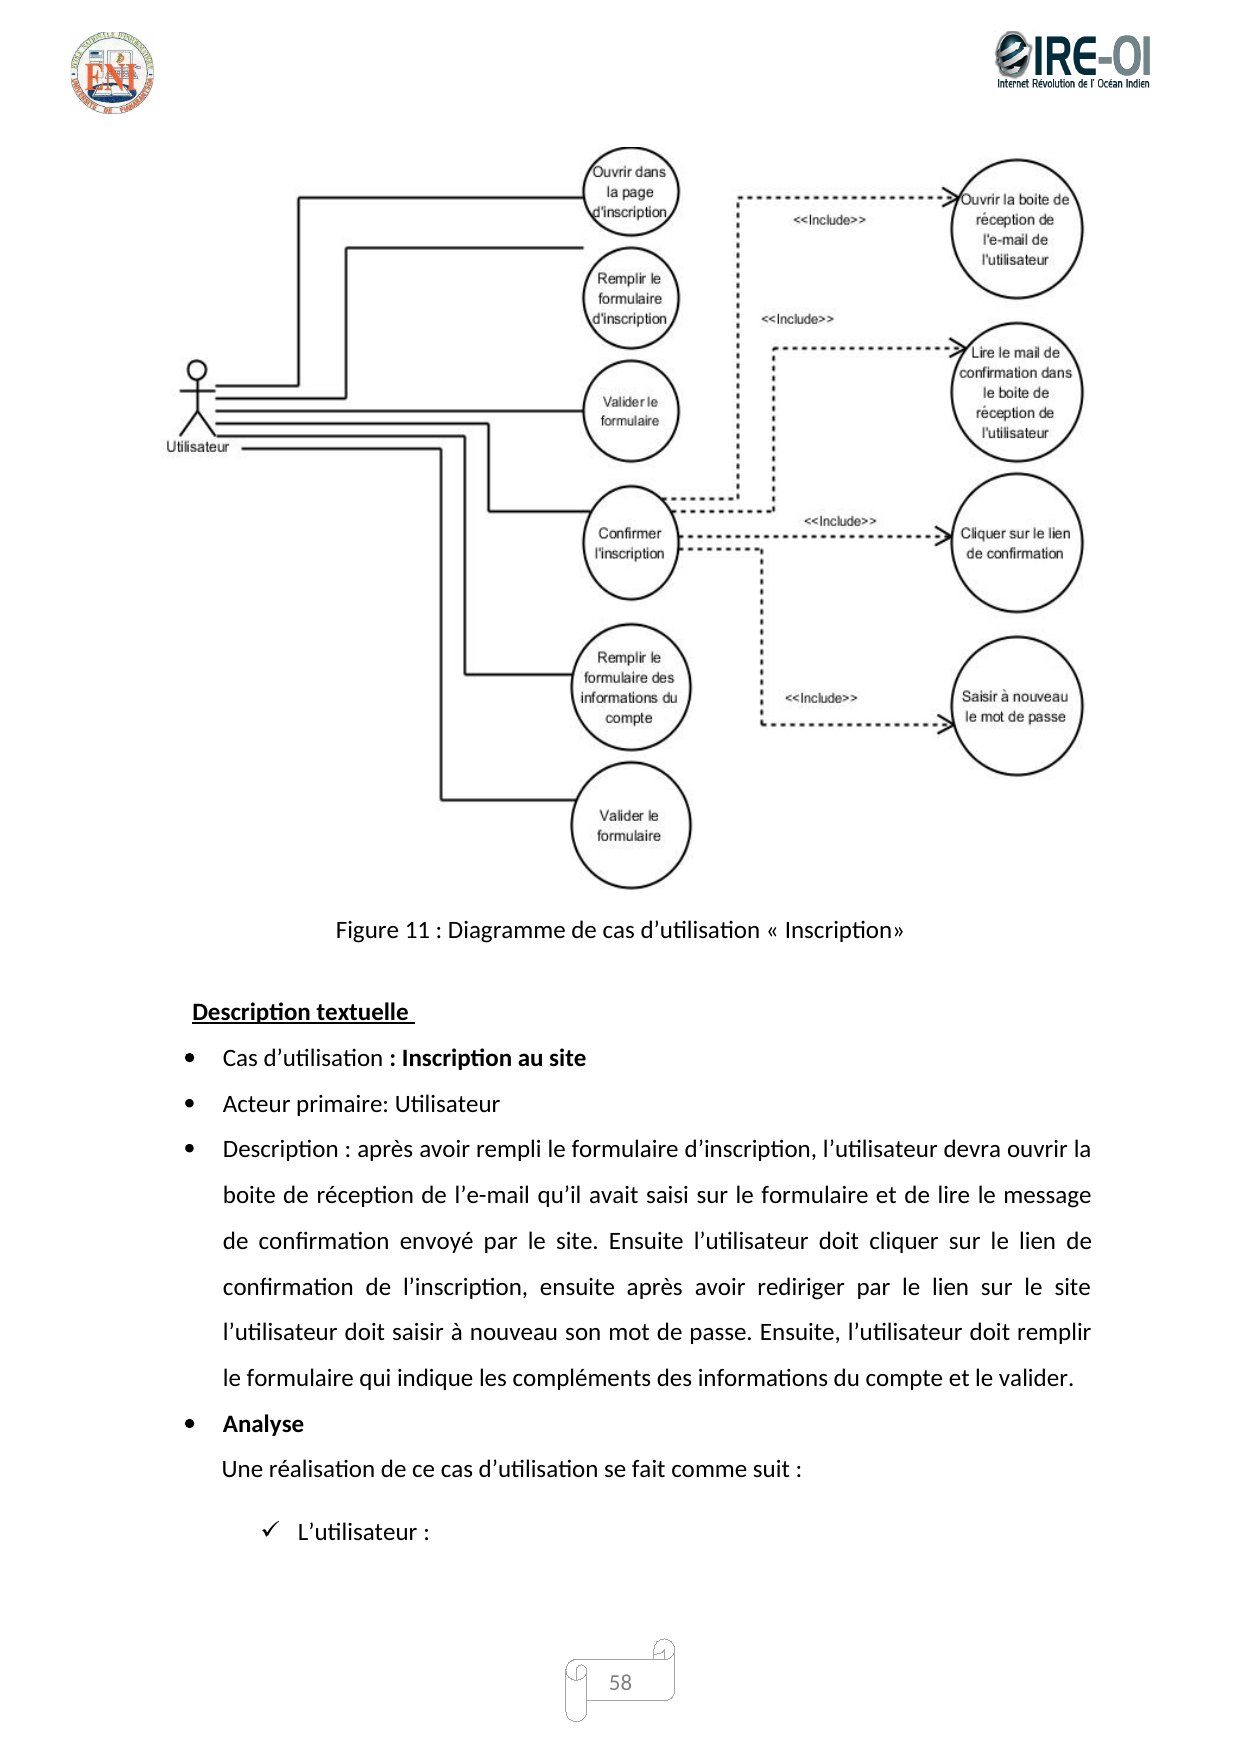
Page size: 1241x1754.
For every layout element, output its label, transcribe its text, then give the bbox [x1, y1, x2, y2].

list Cas d’utilisation : Inscription au site [185, 1042, 1093, 1073]
picture [992, 27, 1154, 95]
list Description : après avoir rempli le formulaire d’inscription, l’utilisateur devra ouvrir la boite de réception de l’e-mail qu’il avait saisi sur le formulaire et de lire le message de confirmation envoyé par le site. Ensuite l’utilisateur doit cliquer sur le lien de confirmation de l’inscription, ensuite après avoir rediriger par le lien sur le site l’utilisateur doit saisir à nouveau son mot de passe. Ensuite, l’utilisateur doit remplir le formulaire qui indique les compléments des informations du compte et le valider. [185, 1133, 1093, 1393]
picture [70, 32, 154, 114]
list L’utilisateur : [260, 1516, 1093, 1547]
list Acteur primaire: Utilisateur [185, 1088, 1093, 1118]
text Figure 11 : Diagramme de cas d’utilisation « Inscription» [148, 914, 1093, 944]
picture [152, 147, 1089, 895]
list Analyse [185, 1408, 1093, 1438]
list Description textuelle [192, 996, 1093, 1027]
text Une réalisation de ce cas d’utilisation se fait comme suit : [148, 1454, 1093, 1484]
